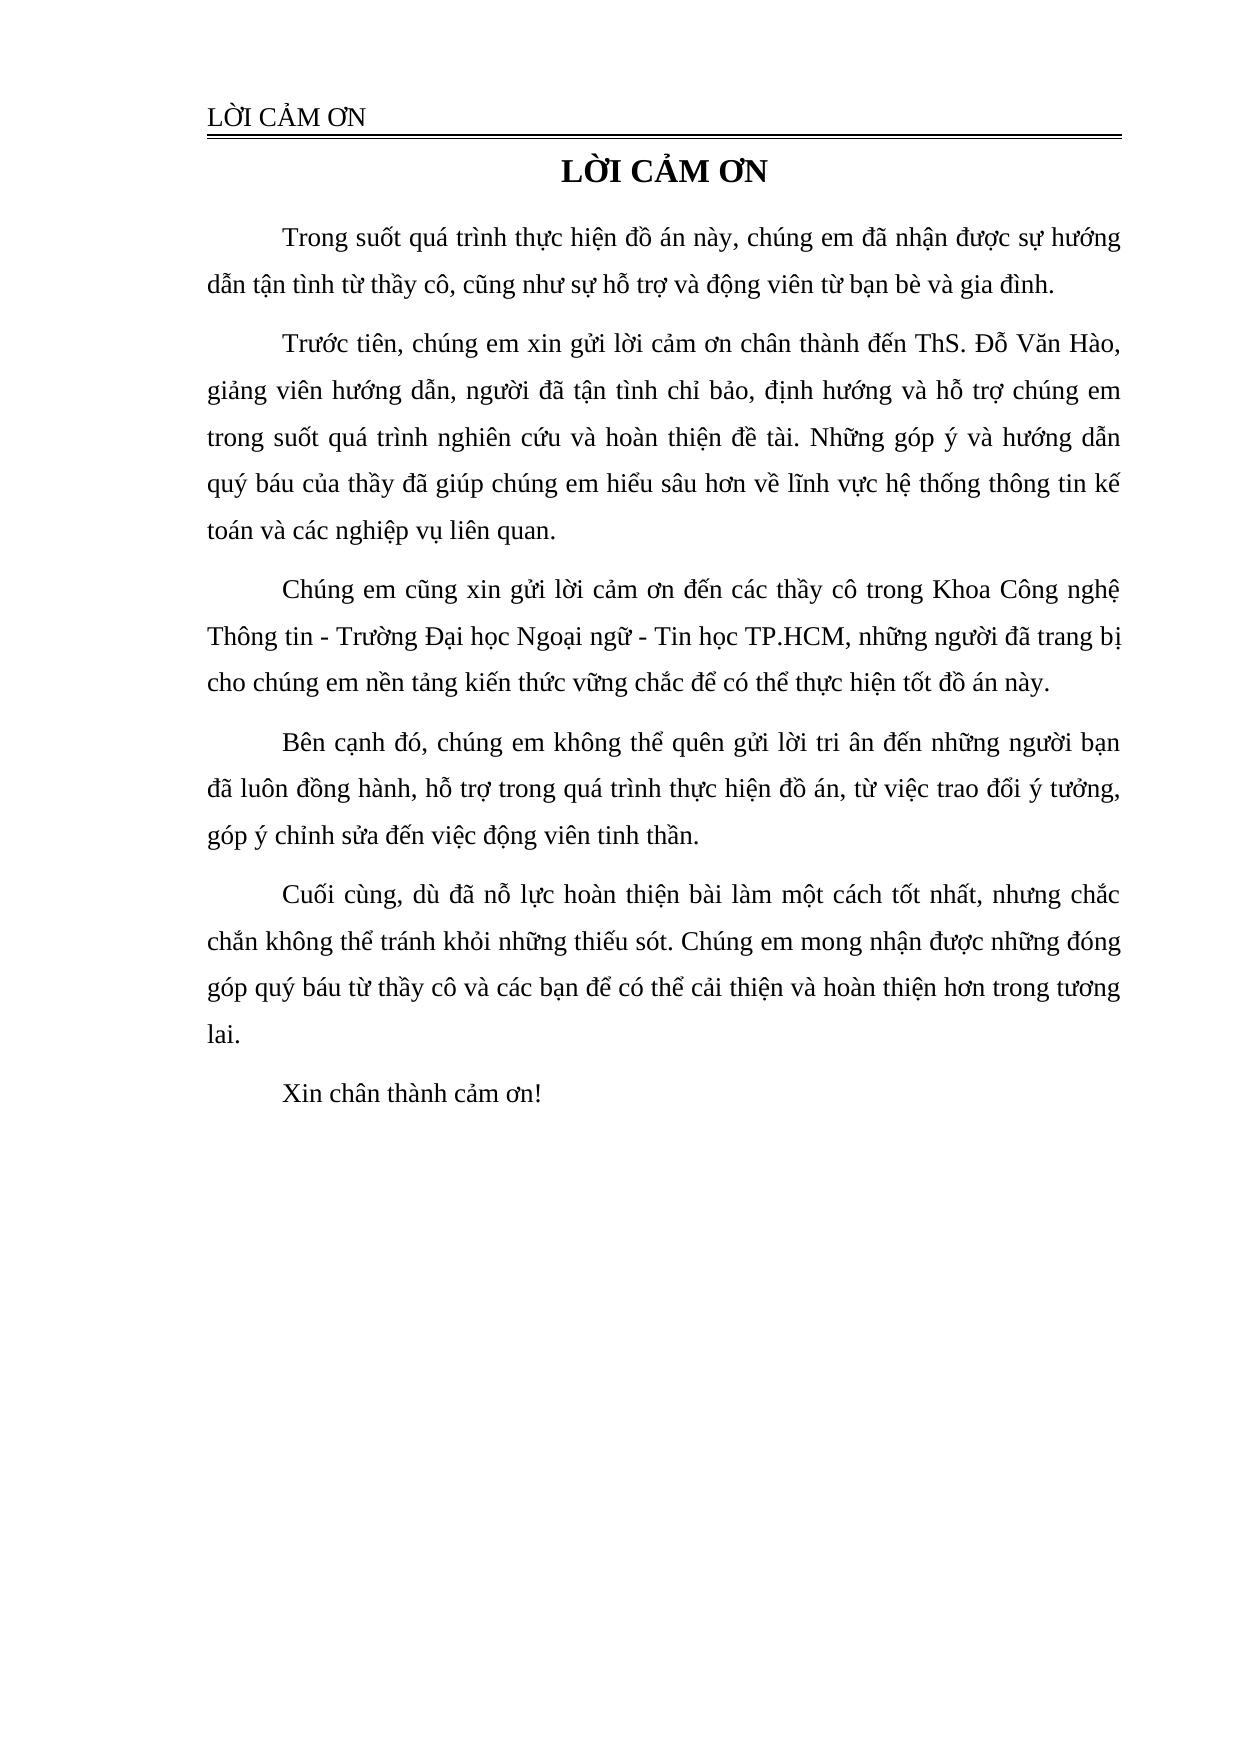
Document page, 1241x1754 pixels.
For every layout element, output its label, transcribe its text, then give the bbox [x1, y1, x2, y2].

text Chúng em cũng xin gửi lời cảm ơn đến các thầy cô trong Khoa Công nghệ Thông tin - Trường Đại học Ngoại ngữ - Tin học TP.HCM, những người đã trang bị cho chúng em nền tảng kiến thức vững chắc để có thể thực hiện tốt đồ án này. [207, 573, 1122, 698]
text Bên cạnh đó, chúng em không thể quên gửi lời tri ân đến những người bạn đã luôn đồng hành, hỗ trợ trong quá trình thực hiện đồ án, từ việc trao đổi ý tưởng, góp ý chỉnh sửa đến việc động viên tinh thần. [207, 726, 1122, 850]
text Trong suốt quá trình thực hiện đồ án này, chúng em đã nhận được sự hướng dẫn tận tình từ thầy cô, cũng như sự hỗ trợ và động viên từ bạn bè và gia đình. [207, 222, 1122, 299]
text Trước tiên, chúng em xin gửi lời cảm ơn chân thành đến ThS. Đỗ Văn Hào, giảng viên hướng dẫn, người đã tận tình chỉ bảo, định hướng và hỗ trợ chúng em trong suốt quá trình nghiên cứu và hoàn thiện đề tài. Những góp ý và hướng dẫn quý báu của thầy đã giúp chúng em hiểu sâu hơn về lĩnh vực hệ thống thông tin kế toán và các nghiệp vụ liên quan. [207, 327, 1122, 545]
text Cuối cùng, dù đã nỗ lực hoàn thiện bài làm một cách tốt nhất, nhưng chắc chắn không thể tránh khỏi những thiếu sót. Chúng em mong nhận được những đóng góp quý báu từ thầy cô và các bạn để có thể cải thiện và hoàn thiện hơn trong tương lai. [207, 878, 1122, 1049]
text LỜI CẢM ƠN [207, 152, 1122, 190]
text Xin chân thành cảm ơn! [207, 1077, 1122, 1108]
